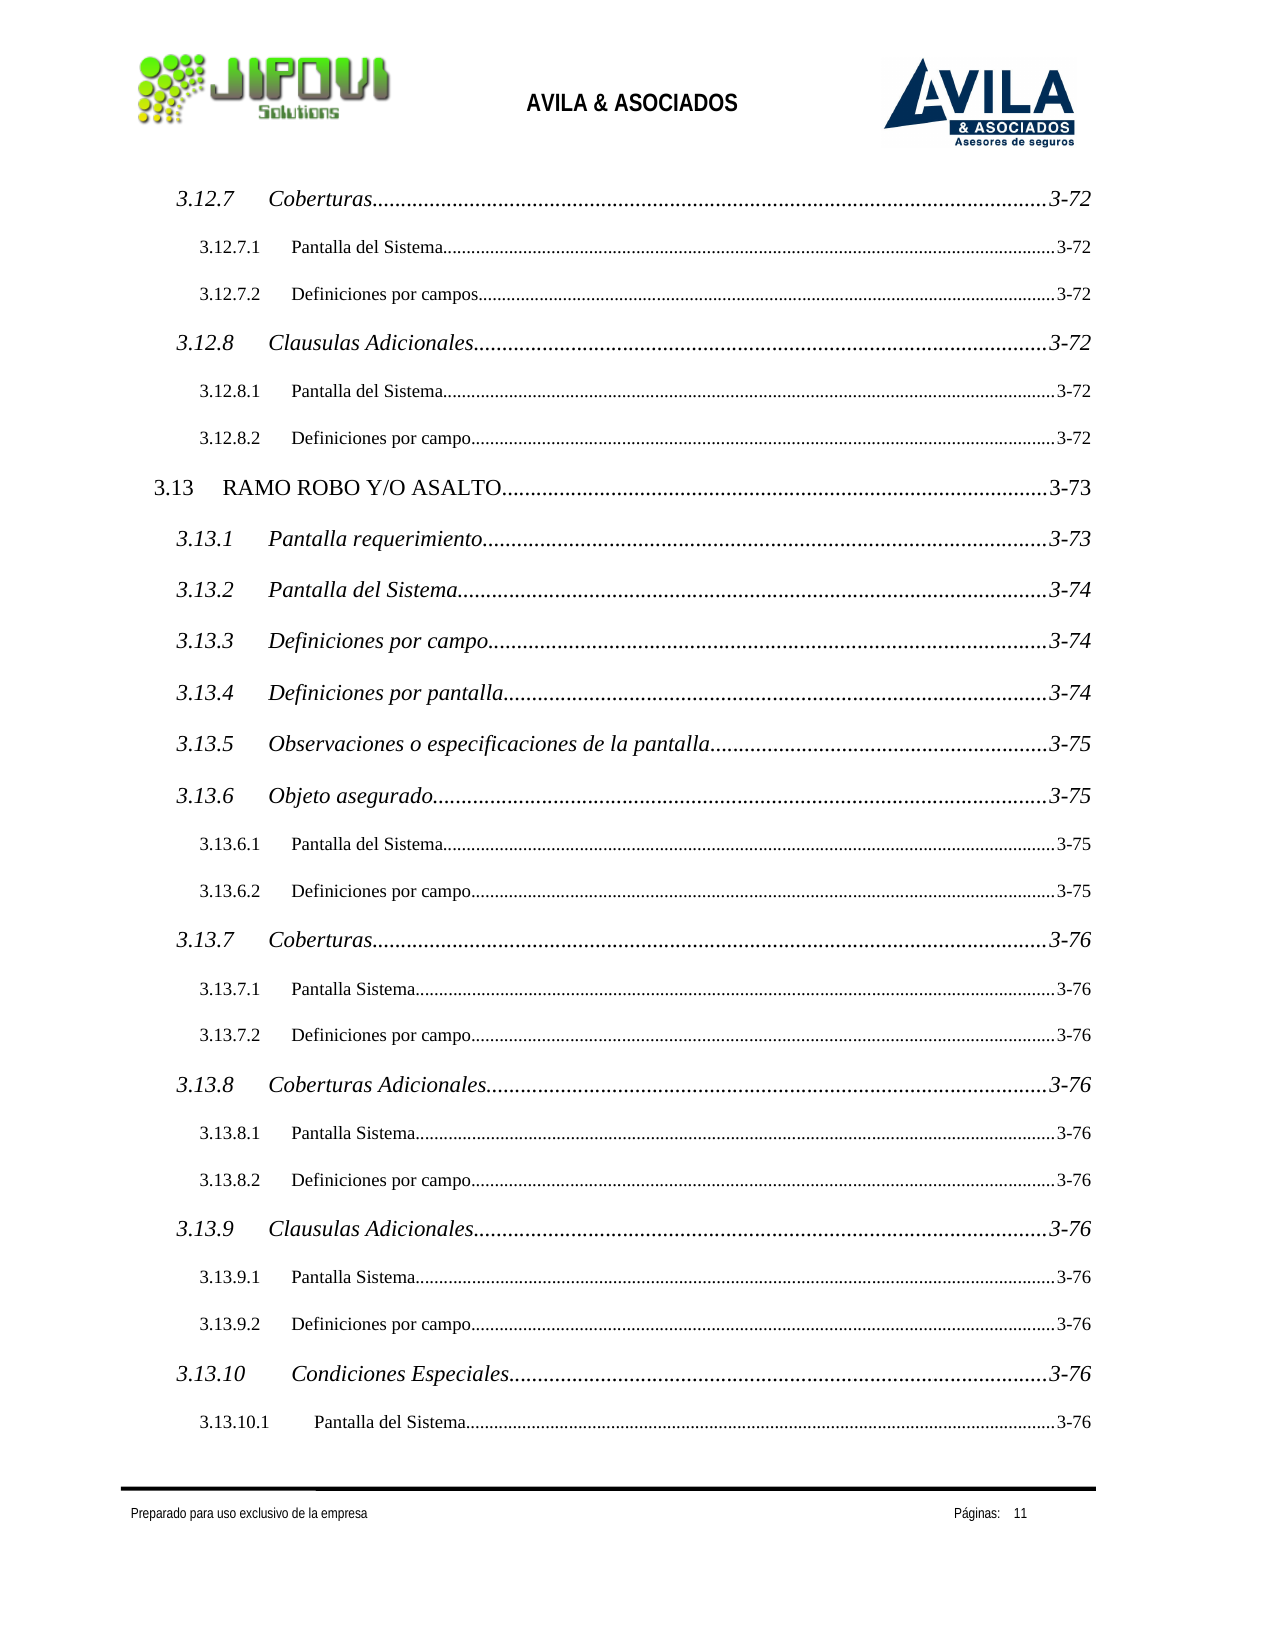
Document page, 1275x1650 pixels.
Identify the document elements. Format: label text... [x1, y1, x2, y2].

text 3.13.9.1 Pantalla Sistema 3-76 [199, 1266, 1092, 1288]
text 3.12.7.1 Pantalla del Sistema 3-72 [199, 236, 1092, 257]
text 3.13 RAMO ROBO Y/O ASALTO 3-73 [153, 473, 1092, 500]
text 3.13.10 Condiciones Especiales 3-76 [176, 1359, 1092, 1386]
picture [881, 57, 1077, 148]
picture [131, 47, 394, 128]
text 3.13.7 Coberturas 3-76 [176, 926, 1092, 952]
text 3.12.7.2 Definiciones por campos 3-72 [199, 282, 1092, 304]
text 3.13.7.2 Definiciones por campo 3-76 [199, 1024, 1092, 1046]
text 3.13.6.2 Definiciones por campo 3-75 [199, 879, 1092, 901]
text 3.13.9 Clausulas Adicionales 3-76 [176, 1215, 1092, 1241]
text 3.13.3 Definiciones por campo 3-74 [176, 628, 1092, 654]
text 3.12.8 Clausulas Adicionales 3-72 [176, 329, 1092, 355]
text 3.13.4 Definiciones por pantalla 3-74 [176, 679, 1092, 705]
text 3.13.1 Pantalla requerimiento 3-73 [176, 525, 1092, 551]
text 3.13.5 Observaciones o especificaciones de la pantalla 3-75 [176, 730, 1092, 757]
text 3.13.7.1 Pantalla Sistema 3-76 [199, 977, 1092, 999]
text 3.13.6 Objeto asegurado 3-75 [176, 782, 1092, 808]
text 3.12.8.2 Definiciones por campo 3-72 [199, 427, 1092, 448]
text 3.13.8 Coberturas Adicionales 3-76 [176, 1071, 1092, 1097]
text 3.13.9.2 Definiciones por campo 3-76 [199, 1313, 1092, 1334]
text 3.13.8.1 Pantalla Sistema 3-76 [199, 1122, 1092, 1143]
text 3.13.8.2 Definiciones por campo 3-76 [199, 1168, 1092, 1190]
text 3.12.8.1 Pantalla del Sistema 3-72 [199, 380, 1092, 402]
text 3.12.7 Coberturas 3-72 [176, 184, 1092, 211]
text 3.13.6.1 Pantalla del Sistema 3-75 [199, 833, 1092, 854]
text 3.13.10.1 Pantalla del Sistema 3-76 [199, 1411, 1092, 1432]
text 3.13.2 Pantalla del Sistema 3-74 [176, 576, 1092, 603]
